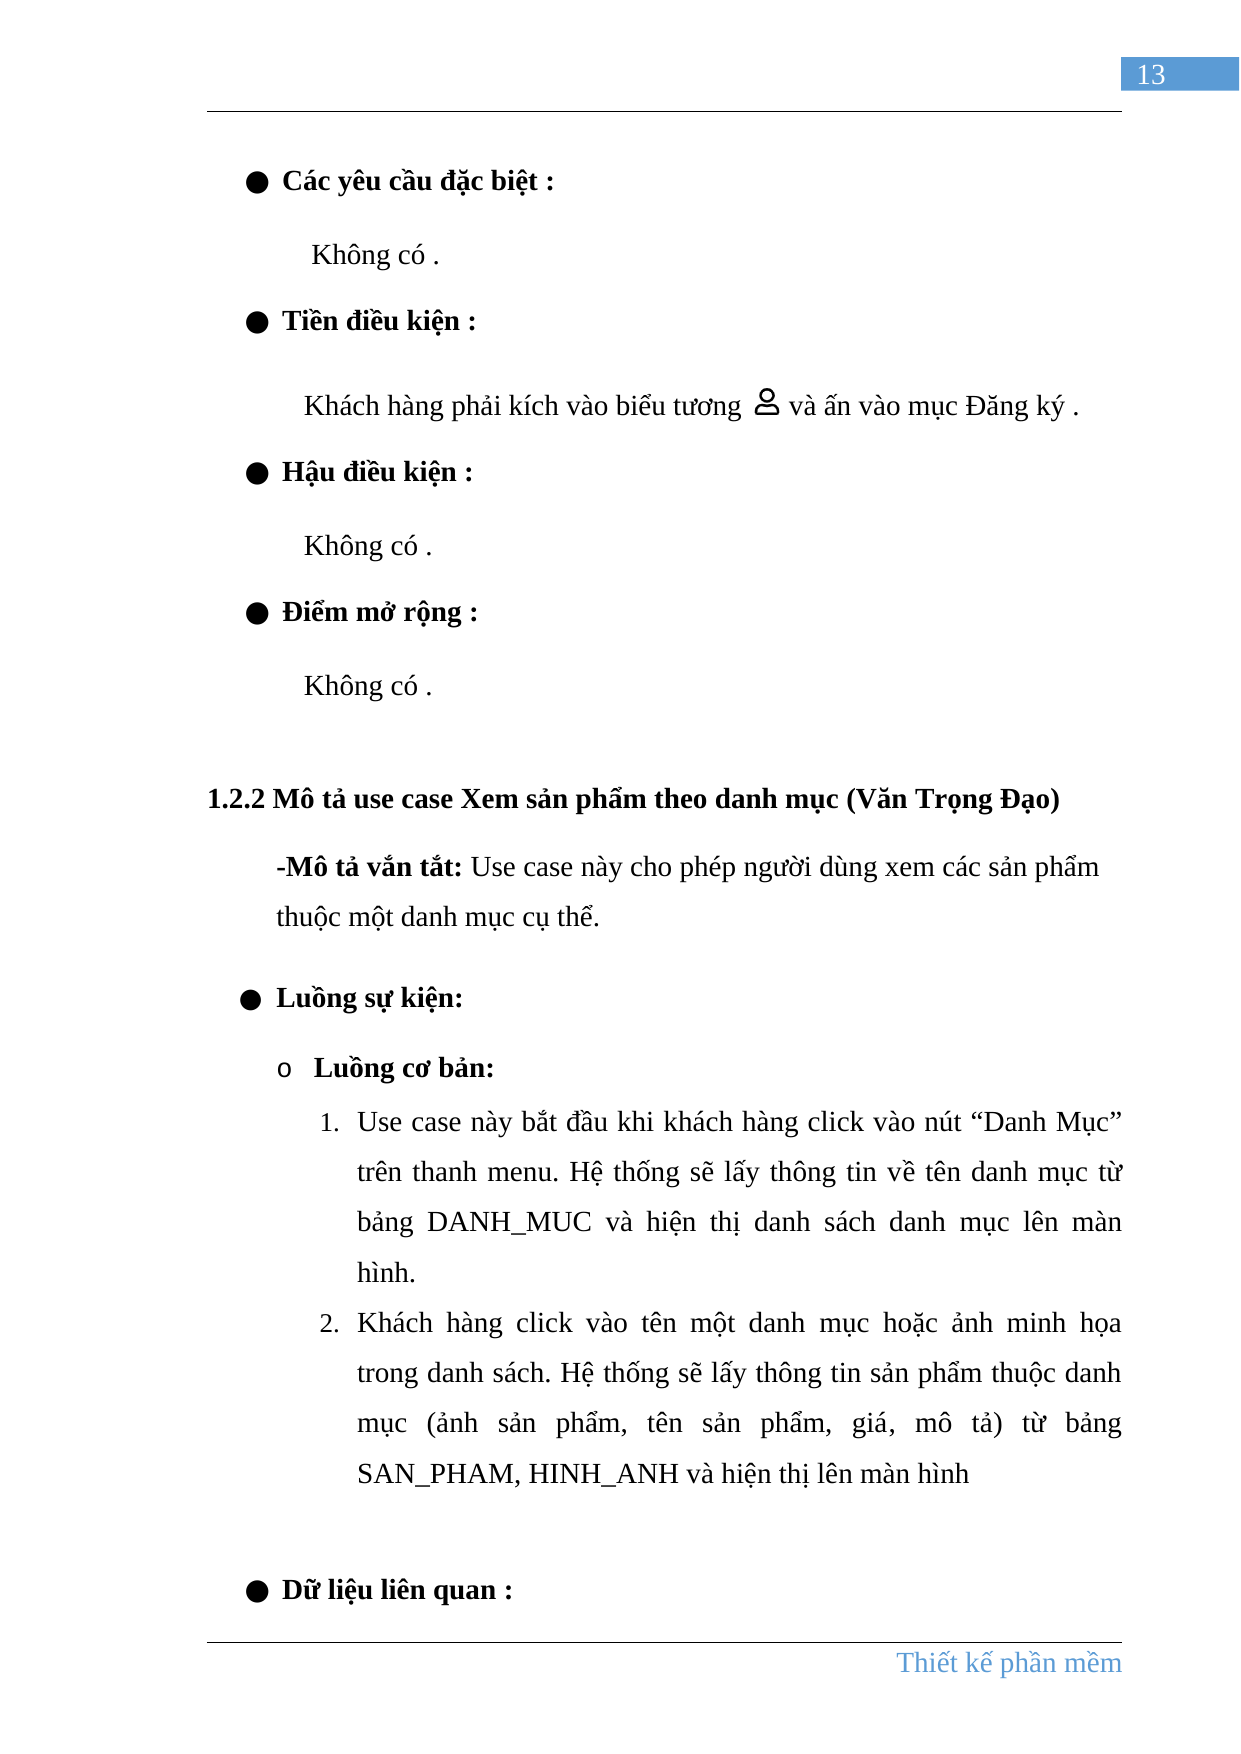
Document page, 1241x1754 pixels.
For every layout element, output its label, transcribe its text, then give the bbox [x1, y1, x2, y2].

list Use case này bắt đầu khi khách hàng click vào nút “Danh Mục” trên thanh menu. Hệ thống sẽ lấy thông tin về tên danh mục từ bảng DANH_MUC và hiện thị danh sách danh mục lên màn hình. [319, 1104, 1122, 1288]
picture [748, 377, 782, 416]
text Khách hàng phải kích vào biểu tương và ấn vào mục Đăng ký . [282, 377, 1122, 422]
text -Mô tả vắn tắt: Use case này cho phép người dùng xem các sản phẩm thuộc một danh mục cụ thể. [276, 849, 1122, 933]
list Khách hàng click vào tên một danh mục hoặc ảnh minh họa trong danh sách. Hệ thống sẽ lấy thông tin sản phẩm thuộc danh mục (ảnh sản phẩm, tên sản phẩm, giá, mô tả) từ bảng SAN_PHAM, HINH_ANH và hiện thị lên màn hình [319, 1305, 1122, 1489]
subtitle 1.2.2 Mô tả use case Xem sản phẩm theo danh mục (Văn Trọng Đạo) [207, 781, 1122, 815]
list Các yêu cầu đặc biệt : [244, 148, 1122, 207]
list Luồng cơ bản: [276, 1051, 1122, 1086]
list Hậu điều kiện : [244, 439, 1122, 498]
list Điểm mở rộng : [244, 579, 1122, 638]
text Không có . [282, 237, 1122, 271]
list Tiền điều kiện : [244, 288, 1122, 347]
list Dữ liệu liên quan : [244, 1557, 1122, 1616]
text Không có . [282, 668, 1122, 702]
list Luồng sự kiện: [238, 967, 1122, 1023]
text Không có . [282, 528, 1122, 562]
